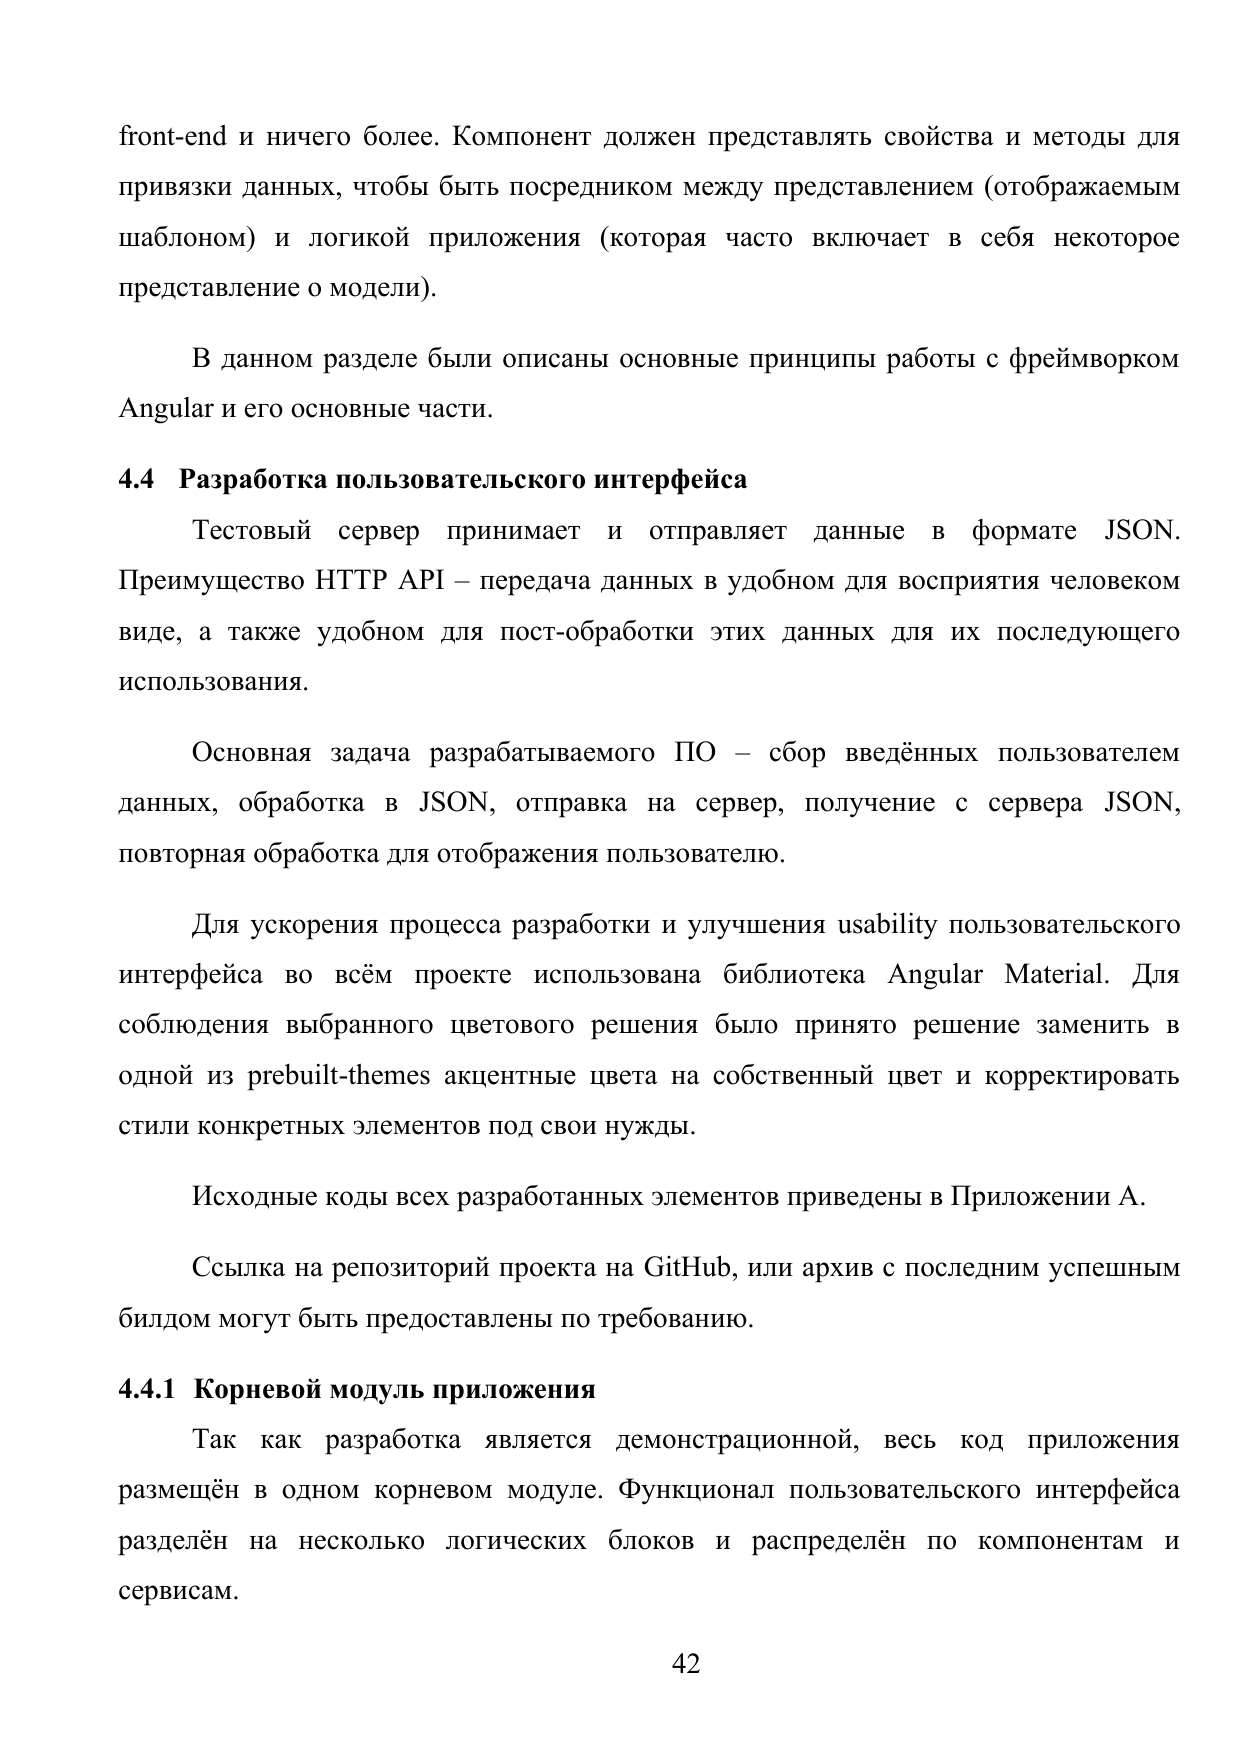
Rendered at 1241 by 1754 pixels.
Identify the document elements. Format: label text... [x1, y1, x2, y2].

text В данном разделе были описаны основные принципы работы с фреймворком Angular и его основные части. [118, 340, 1181, 424]
subtitle Корневой модуль приложения [118, 1371, 1181, 1404]
text Так как разработка является демонстрационной, весь код приложения размещён в одном корневом модуле. Функционал пользовательского интерфейса разделён на несколько логических блоков и распределён по компонентам и сервисам. [118, 1421, 1181, 1606]
text Основная задача разрабатываемого ПО – сбор введённых пользователем данных, обработка в JSON, отправка на сервер, получение с сервера JSON, повторная обработка для отображения пользователю. [118, 734, 1181, 868]
text Исходные коды всех разработанных элементов приведены в Приложении А. [118, 1178, 1181, 1212]
subtitle Разработка пользовательского интерфейса [118, 462, 1181, 495]
text Ссылка на репозиторий проекта на GitHub, или архив с последним успешным билдом могут быть предоставлены по требованию. [118, 1249, 1181, 1333]
text Для ускорения процесса разработки и улучшения usability пользовательского интерфейса во всём проекте использована библиотека Angular Material. Для соблюдения выбранного цветового решения было принято решение заменить в одной из prebuilt-themes акцентные цвета на собственный цвет и корректировать стили конкретных элементов под свои нужды. [118, 906, 1181, 1141]
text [118, 118, 1181, 303]
text Тестовый сервер принимает и отправляет данные в формате JSON. Преимущество HTTP API – передача данных в удобном для восприятия человеком виде, а также удобном для пост-обработки этих данных для их последующего использования. [118, 512, 1181, 696]
